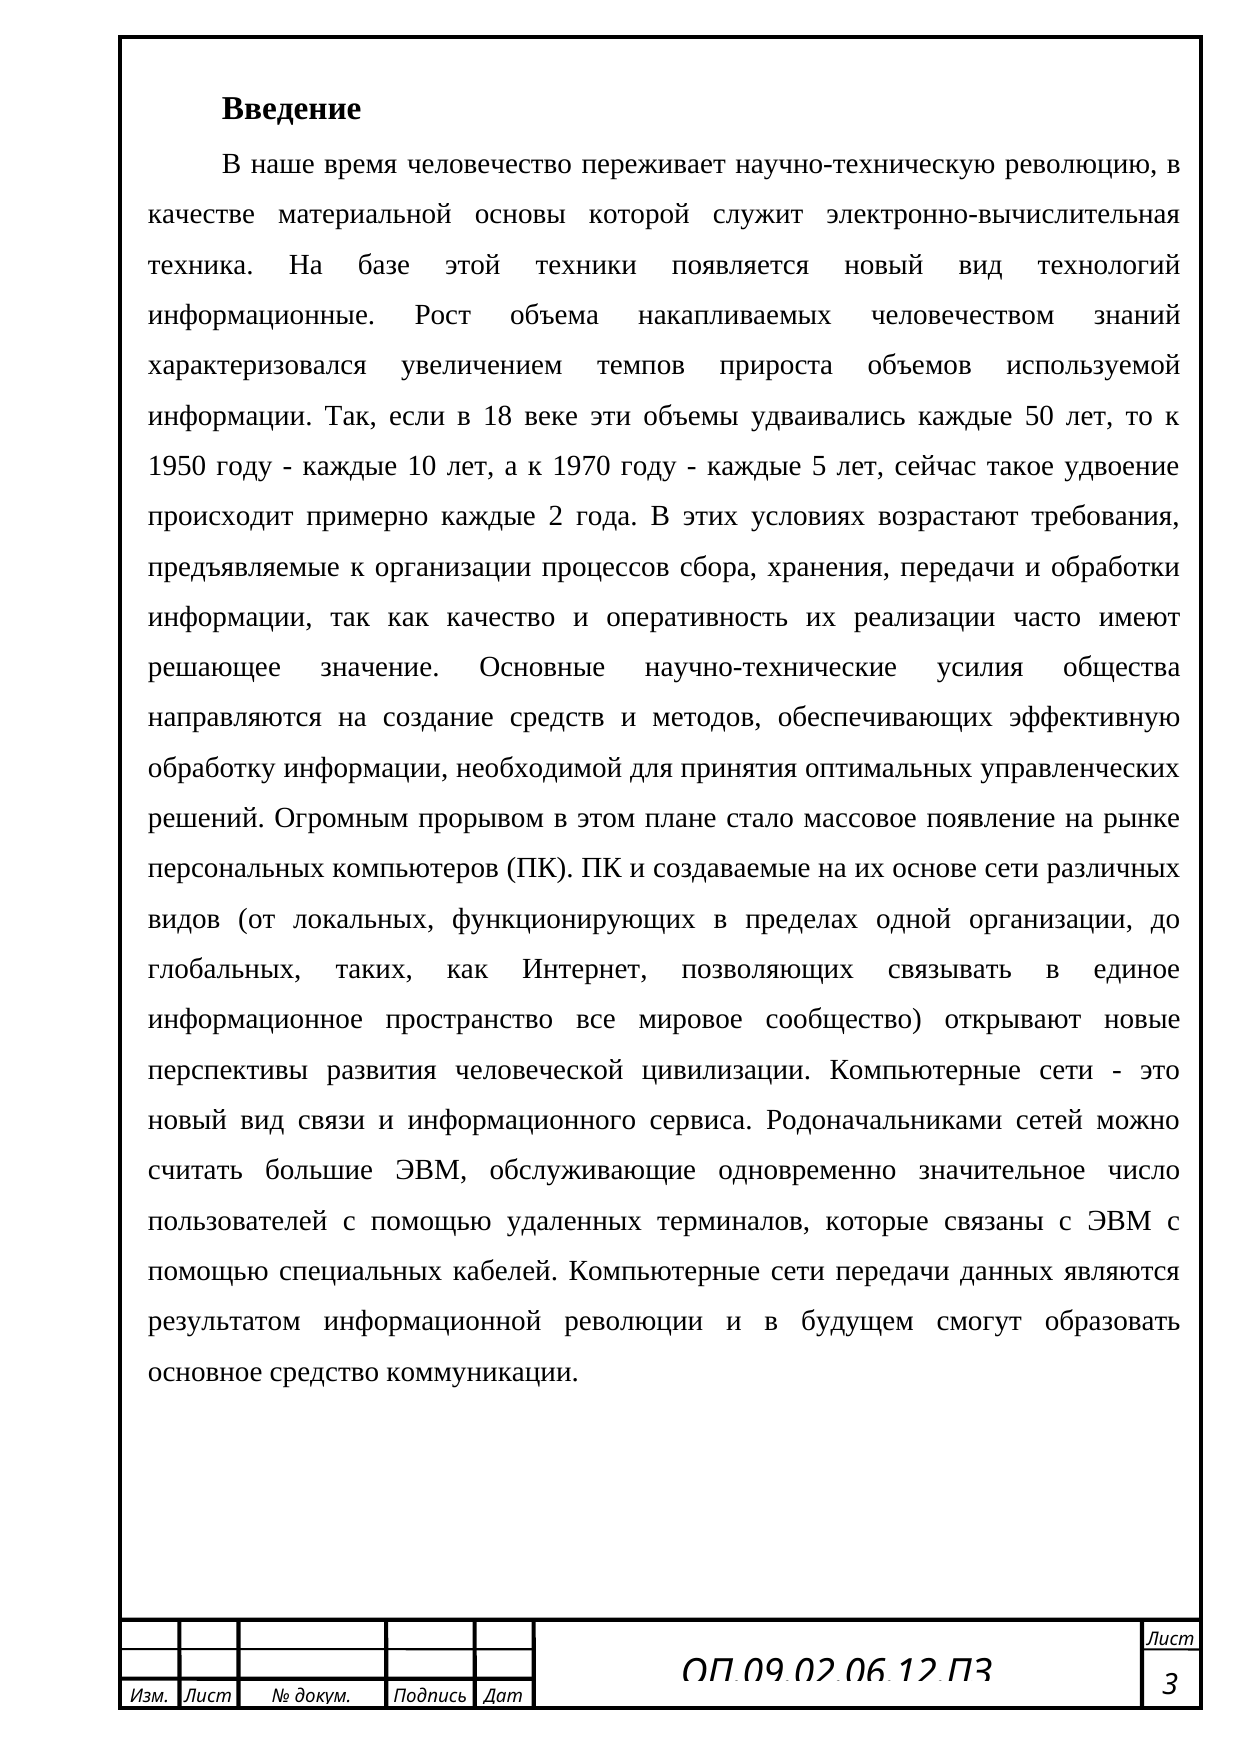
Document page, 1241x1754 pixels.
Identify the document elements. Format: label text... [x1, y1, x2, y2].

text Введение [148, 89, 1181, 127]
text В наше время человечество переживает научно-техническую революцию, в качестве материальной основы которой служит электронно-вычислительная техника. На базе этой техники появляется новый вид технологий информационные. Рост объема накапливаемых человечеством знаний характеризовался увеличением темпов прироста объемов используемой информации. Так, если в 18 веке эти объемы удваивались каждые 50 лет, то к 1950 году - каждые 10 лет, а к 1970 году - каждые 5 лет, сейчас такое удвоение происходит примерно каждые 2 года. В этих условиях возрастают требования, предъявляемые к организации процессов сбора, хранения, передачи и обработки информации, так как качество и оперативность их реализации часто имеют решающее значение. Основные научно-технические усилия общества направляются на создание средств и методов, обеспечивающих эффективную обработку информации, необходимой для принятия оптимальных управленческих решений. Огромным прорывом в этом плане стало массовое появление на рынке персональных компьютеров (ПК). ПК и создаваемые на их основе сети различных видов (от локальных, функционирующих в пределах одной организации, до глобальных, таких, как Интернет, позволяющих связывать в единое информационное пространство все мировое сообщество) открывают новые перспективы развития человеческой цивилизации. Компьютерные сети - это новый вид связи и информационного сервиса. Родоначальниками сетей можно считать большие ЭВМ, обслуживающие одновременно значительное число пользователей с помощью удаленных терминалов, которые связаны с ЭВМ с помощью специальных кабелей. Компьютерные сети передачи данных являются результатом информационной революции и в будущем смогут образовать основное средство коммуникации. [148, 146, 1181, 1387]
